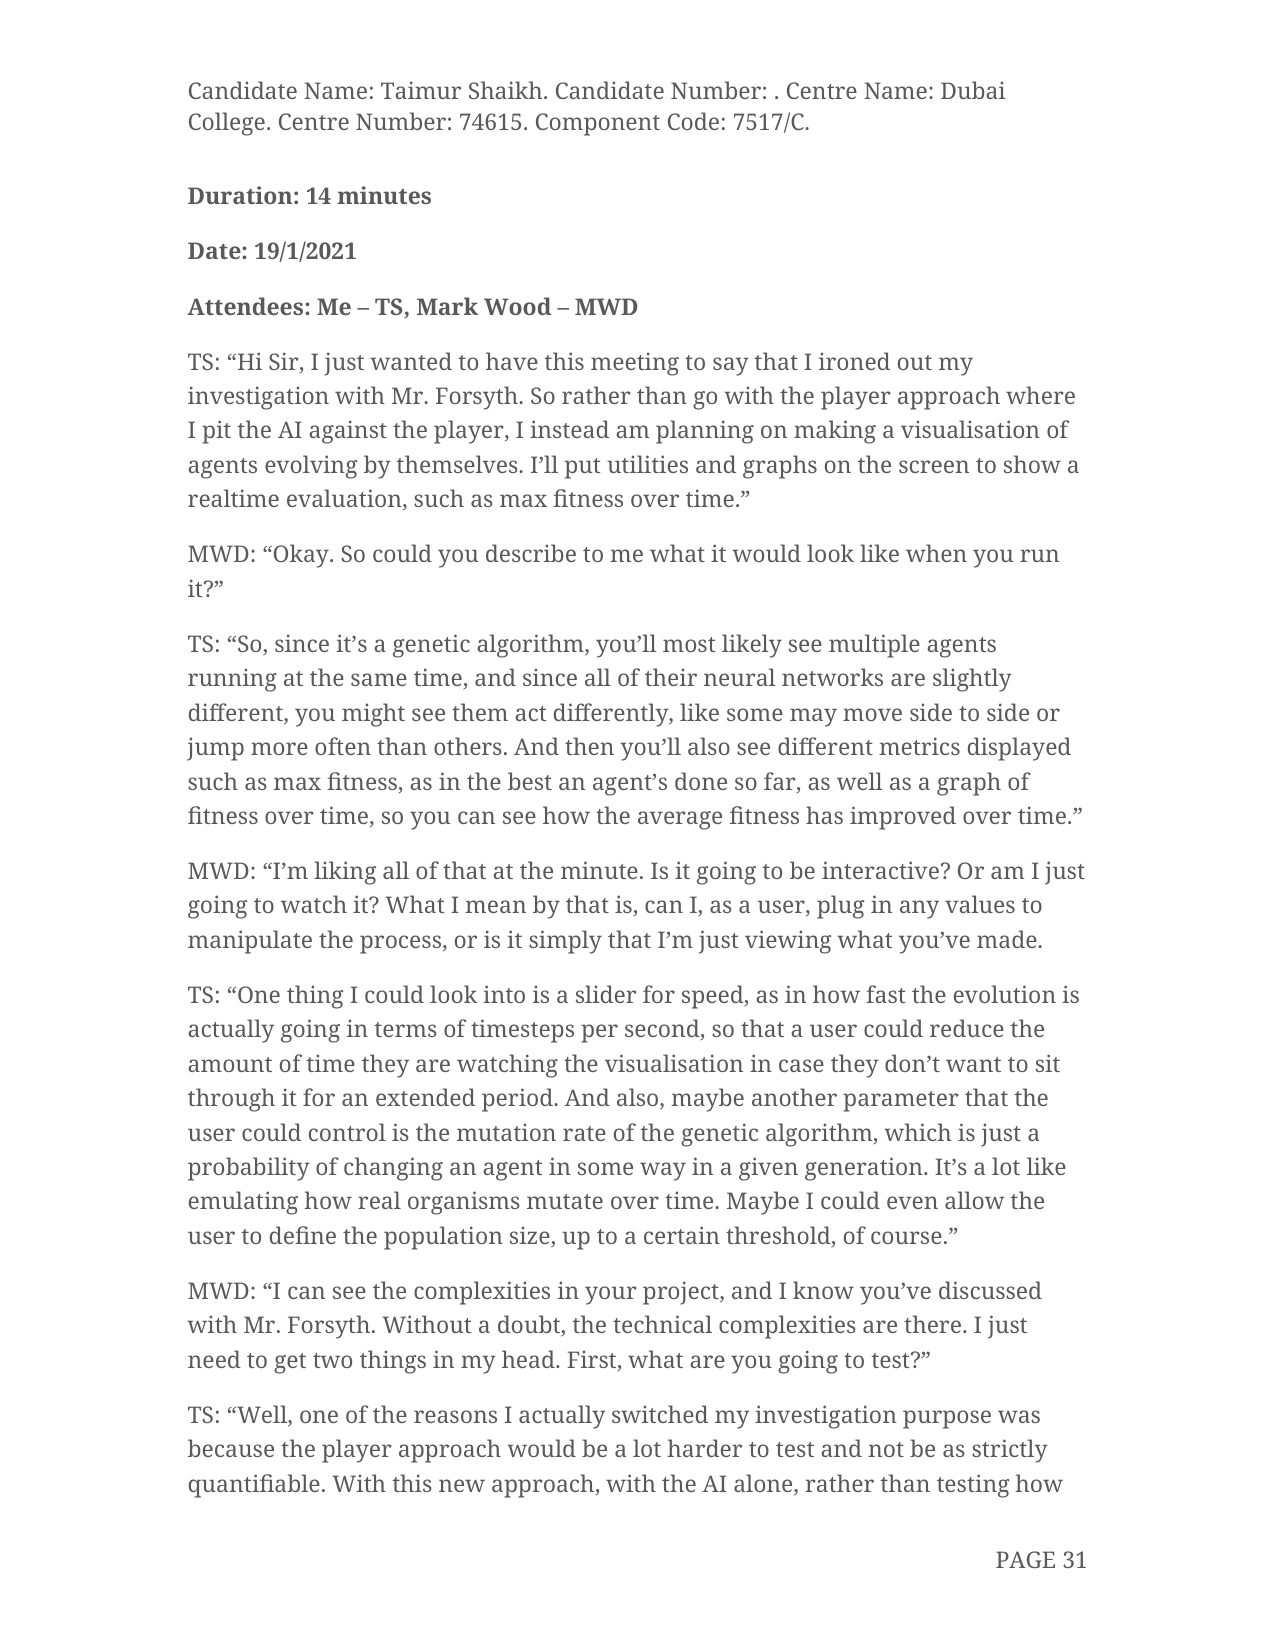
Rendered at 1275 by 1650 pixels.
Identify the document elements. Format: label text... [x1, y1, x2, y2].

text MWD: “I’m liking all of that at the minute. Is it going to be interactive? Or am I just going to watch it? What I mean by that is, can I, as a user, plug in any values to manipulate the process, or is it simply that I’m just viewing what you’ve made. [187, 855, 1087, 955]
text TS: “So, since it’s a genetic algorithm, you’ll most likely see multiple agents running at the same time, and since all of their neural networks are slightly different, you might see them act differently, like some may move side to side or jump more often than others. And then you’ll also see different metrics displayed such as max fitness, as in the best an agent’s done so far, as well as a graph of fitness over time, so you can see how the average fitness has improved over time.” [187, 628, 1087, 831]
text Duration: 14 minutes [187, 180, 1087, 211]
text MWD: “I can see the complexities in your project, and I know you’ve discussed with Mr. Forsyth. Without a doubt, the technical complexities are there. I just need to get two things in my head. First, what are you going to test?” [187, 1275, 1087, 1375]
text TS: “Hi Sir, I just wanted to have this meeting to say that I ironed out my investigation with Mr. Forsyth. So rather than go with the player approach where I pit the AI against the player, I instead am planning on making a visualisation of agents evolving by themselves. I’ll put utilities and graphs on the screen to show a realtime evaluation, such as max fitness over time.” [187, 346, 1087, 514]
text TS: “One thing I could look into is a slider for speed, as in how fast the evolution is actually going in terms of timesteps per second, so that a user could reduce the amount of time they are watching the visualisation in case they don’t want to sit through it for an extended period. And also, maybe another parameter that the user could control is the mutation rate of the genetic algorithm, which is just a probability of changing an agent in some way in a given generation. It’s a lot like emulating how real organisms mutate over time. Maybe I could even allow the user to define the population size, up to a certain threshold, of course.” [187, 979, 1087, 1251]
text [187, 1399, 1087, 1499]
text Attendees: Me – TS, Mark Wood – MWD [187, 290, 1087, 322]
text Date: 19/1/2021 [187, 235, 1087, 266]
text MWD: “Okay. So could you describe to me what it would look like when you run it?” [187, 538, 1087, 604]
